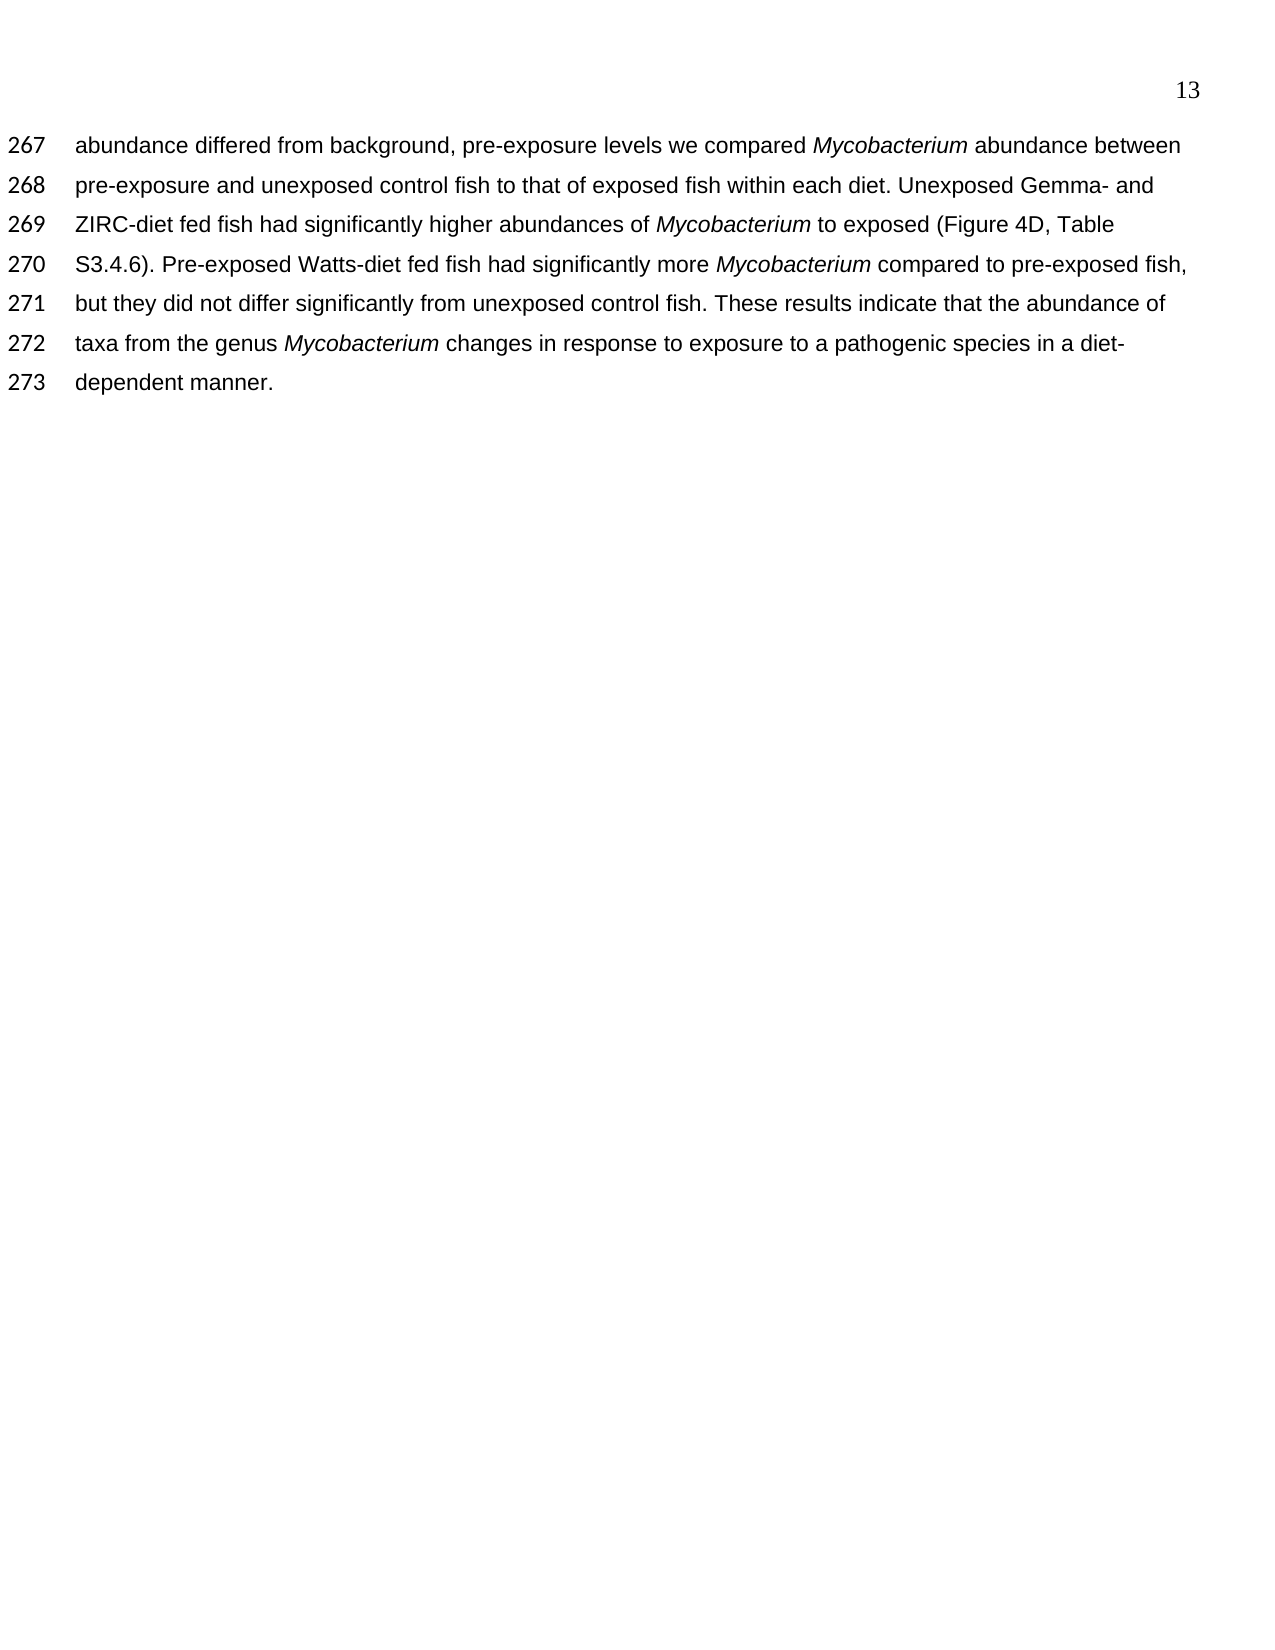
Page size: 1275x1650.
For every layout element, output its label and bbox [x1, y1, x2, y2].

text [75, 132, 1200, 396]
